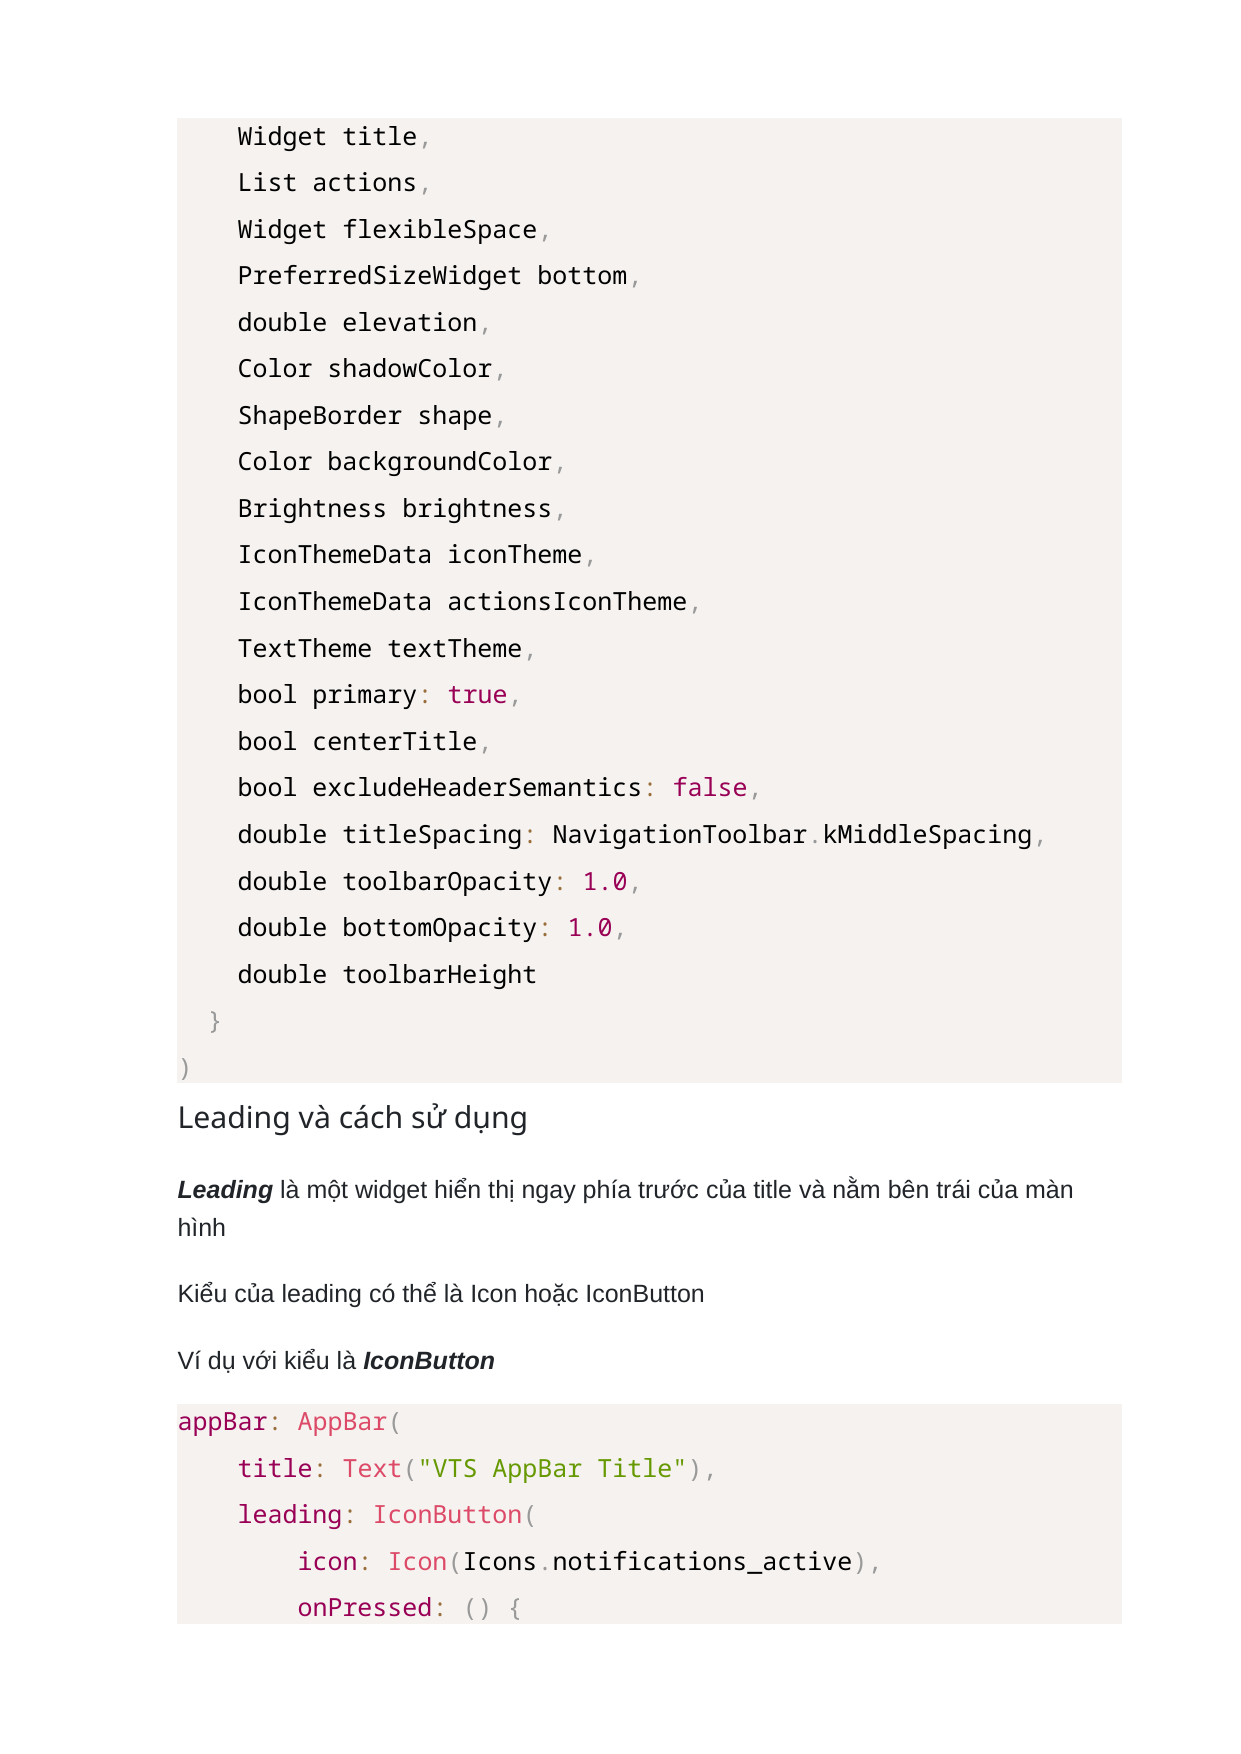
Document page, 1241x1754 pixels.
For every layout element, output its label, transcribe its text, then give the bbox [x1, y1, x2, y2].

text double bottomOpacity: 1.0, [177, 910, 1122, 944]
text Kiểu của leading có thể là Icon hoặc IconButton [177, 1270, 1122, 1308]
text List actions, [177, 165, 1122, 199]
text leading: IconButton( [177, 1497, 1122, 1531]
text PreferredSizeWidget bottom, [177, 258, 1122, 292]
text Ví dụ với kiểu là IconButton [177, 1337, 1122, 1374]
text title: Text("VTS AppBar Title"), [177, 1450, 1122, 1484]
text Color backgroundColor, [177, 444, 1122, 478]
text } [177, 1003, 1122, 1037]
text Widget title, [177, 118, 1122, 152]
text appBar: AppBar( [177, 1404, 1122, 1438]
text icon: Icon(Icons.notifications_active), [177, 1543, 1122, 1577]
text ) [177, 1049, 1122, 1083]
text double toolbarOpacity: 1.0, [177, 863, 1122, 897]
text ShapeBorder shape, [177, 397, 1122, 432]
text IconThemeData actionsIconTheme, [177, 584, 1122, 618]
text bool excludeHeaderSemantics: false, [177, 770, 1122, 804]
text TextTheme textTheme, [177, 630, 1122, 664]
text double toolbarHeight [177, 956, 1122, 990]
text bool primary: true, [177, 677, 1122, 711]
text Widget flexibleSpace, [177, 211, 1122, 245]
text Brightness brightness, [177, 491, 1122, 525]
text Leading là một widget hiển thị ngay phía trước của title và nằm bên trái của màn hình [177, 1166, 1122, 1241]
text bool centerTitle, [177, 723, 1122, 757]
text IconThemeData iconTheme, [177, 537, 1122, 571]
text Color shadowColor, [177, 351, 1122, 385]
text double elevation, [177, 304, 1122, 338]
text Leading và cách sử dụng [177, 1096, 1122, 1137]
text onPressed: () { [177, 1590, 1122, 1624]
text double titleSpacing: NavigationToolbar.kMiddleSpacing, [177, 817, 1122, 851]
